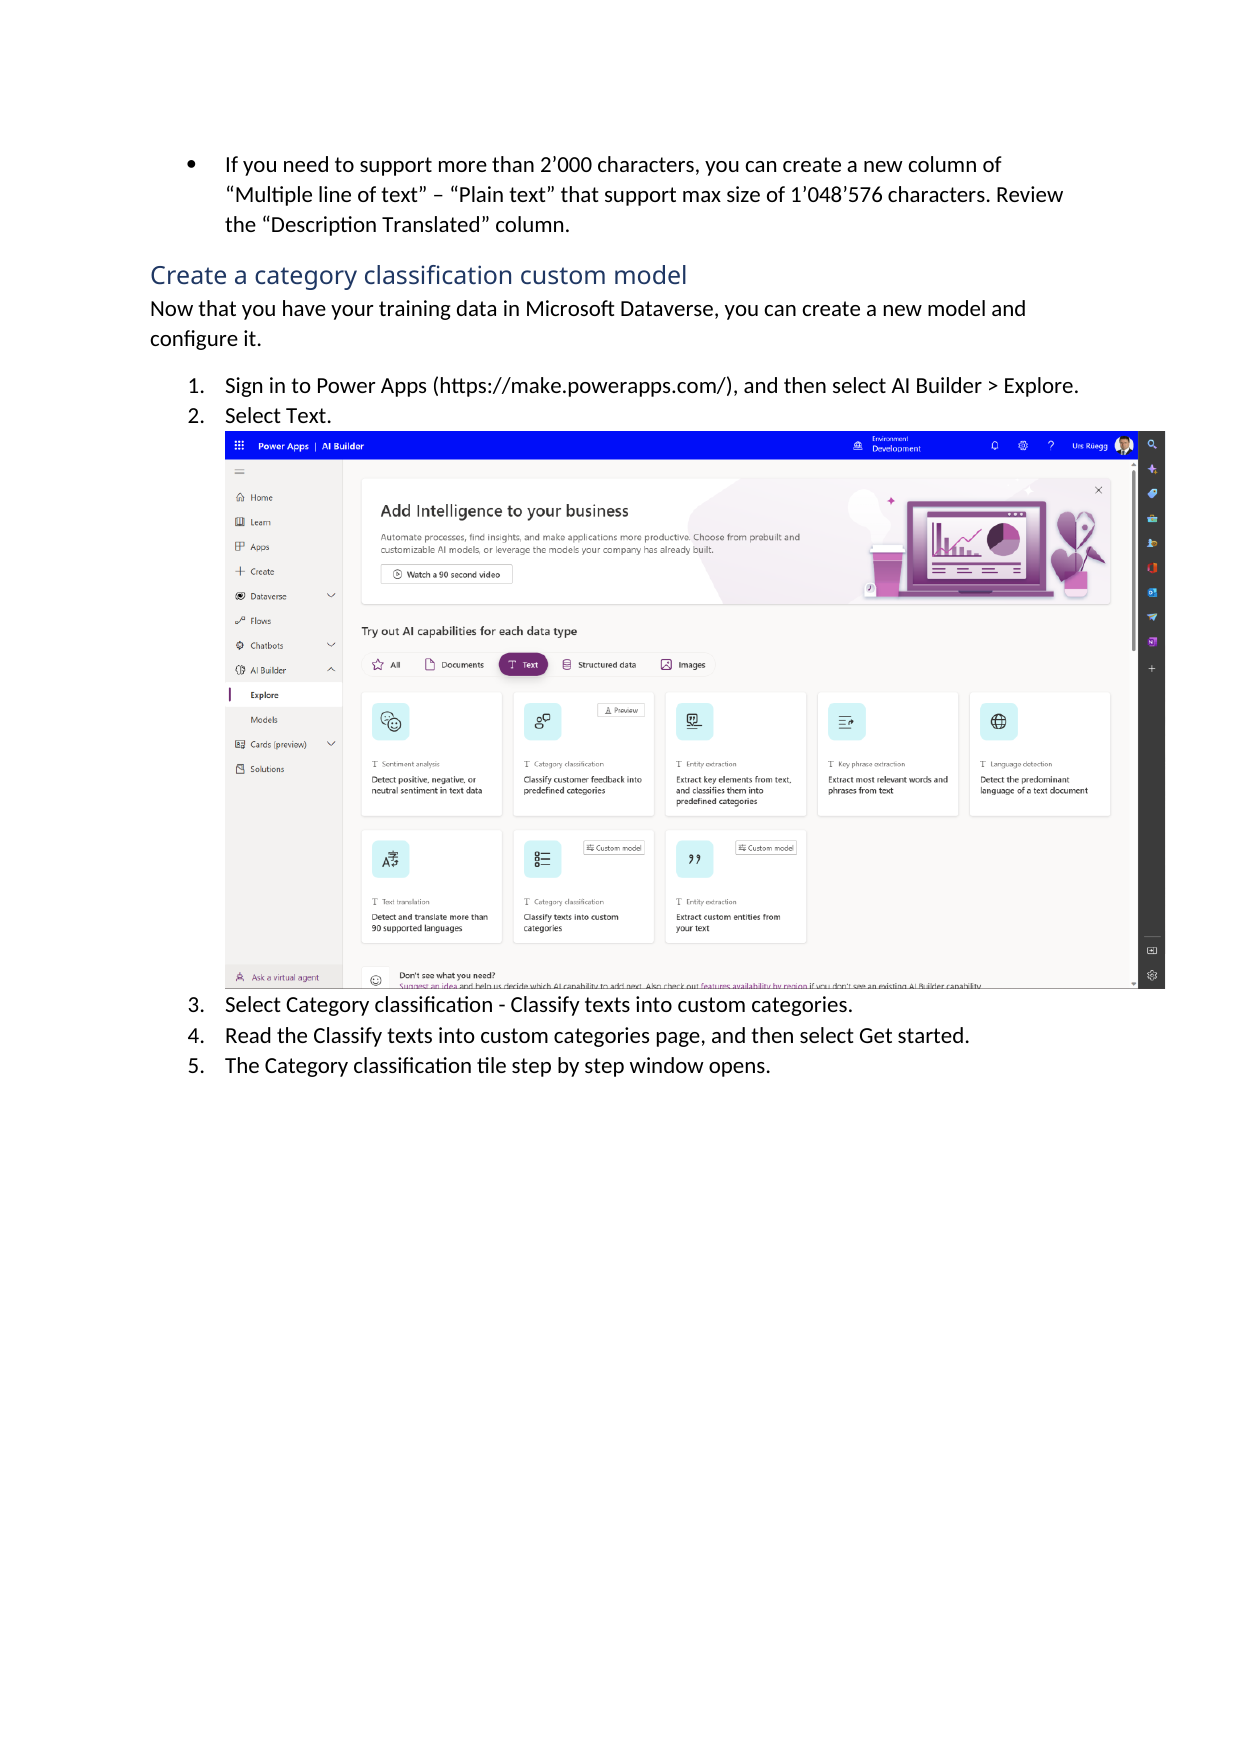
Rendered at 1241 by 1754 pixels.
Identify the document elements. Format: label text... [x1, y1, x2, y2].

text Now that you have your training data in Microsoft Dataverse, you can create a new model and configure it. [150, 294, 1090, 352]
picture [225, 431, 1166, 989]
subtitle Create a category classification custom model [150, 257, 1090, 291]
list If you need to support more than 2’000 characters, you can create a new column of “Multiple line of text” – “Plain text” that support max size of 1’048’576 characters. Review the “Description Translated” column. [187, 150, 1090, 238]
list Sign in to Power Apps (https://make.powerapps.com/), and then select AI Builder > Explore. [187, 371, 1090, 399]
list Read the Classify texts into custom categories page, and then select Get started. [187, 1021, 1090, 1049]
list Select Text. [187, 401, 1090, 429]
list The Category classification tile step by step window opens. [187, 1051, 1090, 1079]
list Select Category classification - Classify texts into custom categories. [187, 991, 1090, 1019]
